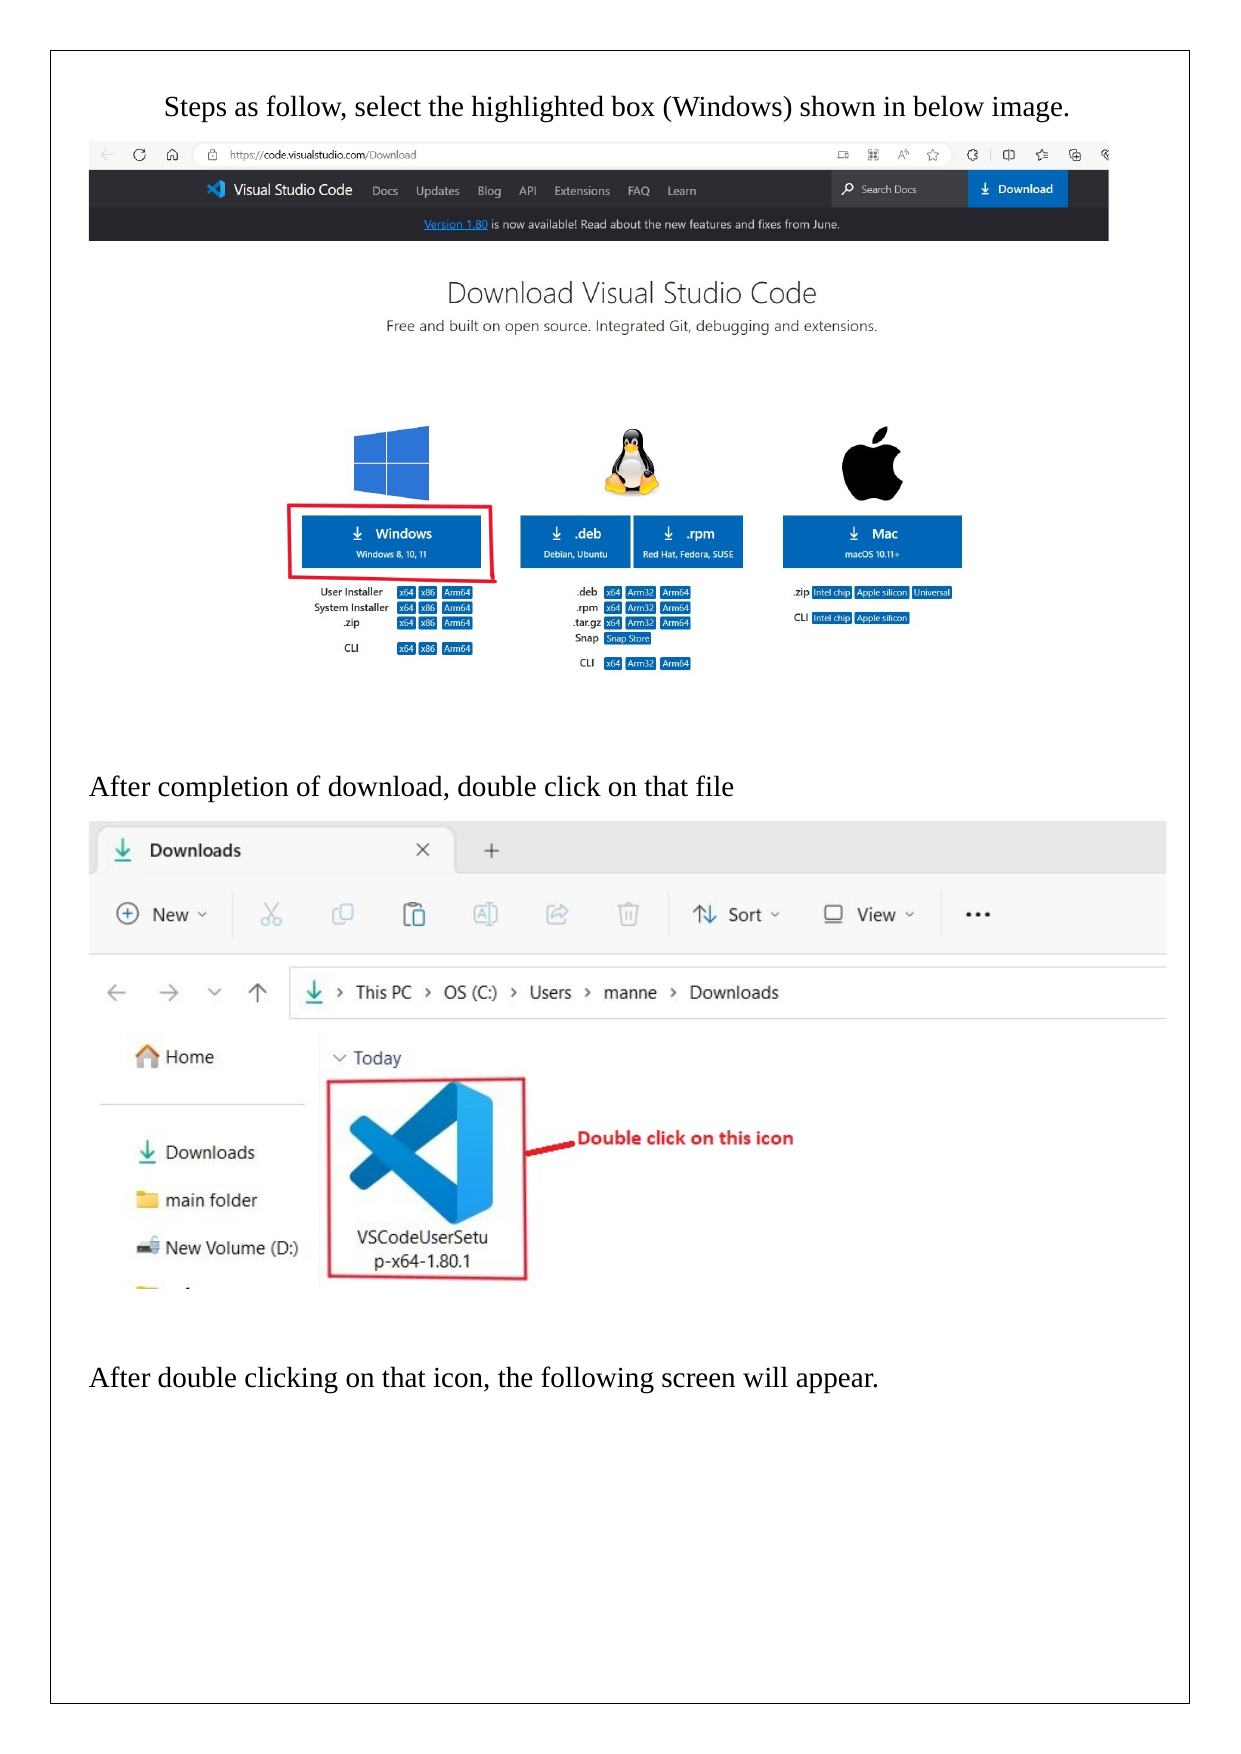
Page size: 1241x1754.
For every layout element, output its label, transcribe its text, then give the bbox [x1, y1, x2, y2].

text After double clicking on that icon, the following screen will appear. [89, 1360, 1167, 1393]
text After completion of download, double click on that file [89, 769, 1167, 803]
picture [88, 821, 1167, 1289]
text Steps as follow, select the highlighted box (Windows) shown in below image. [164, 89, 1167, 122]
picture [88, 141, 1109, 698]
